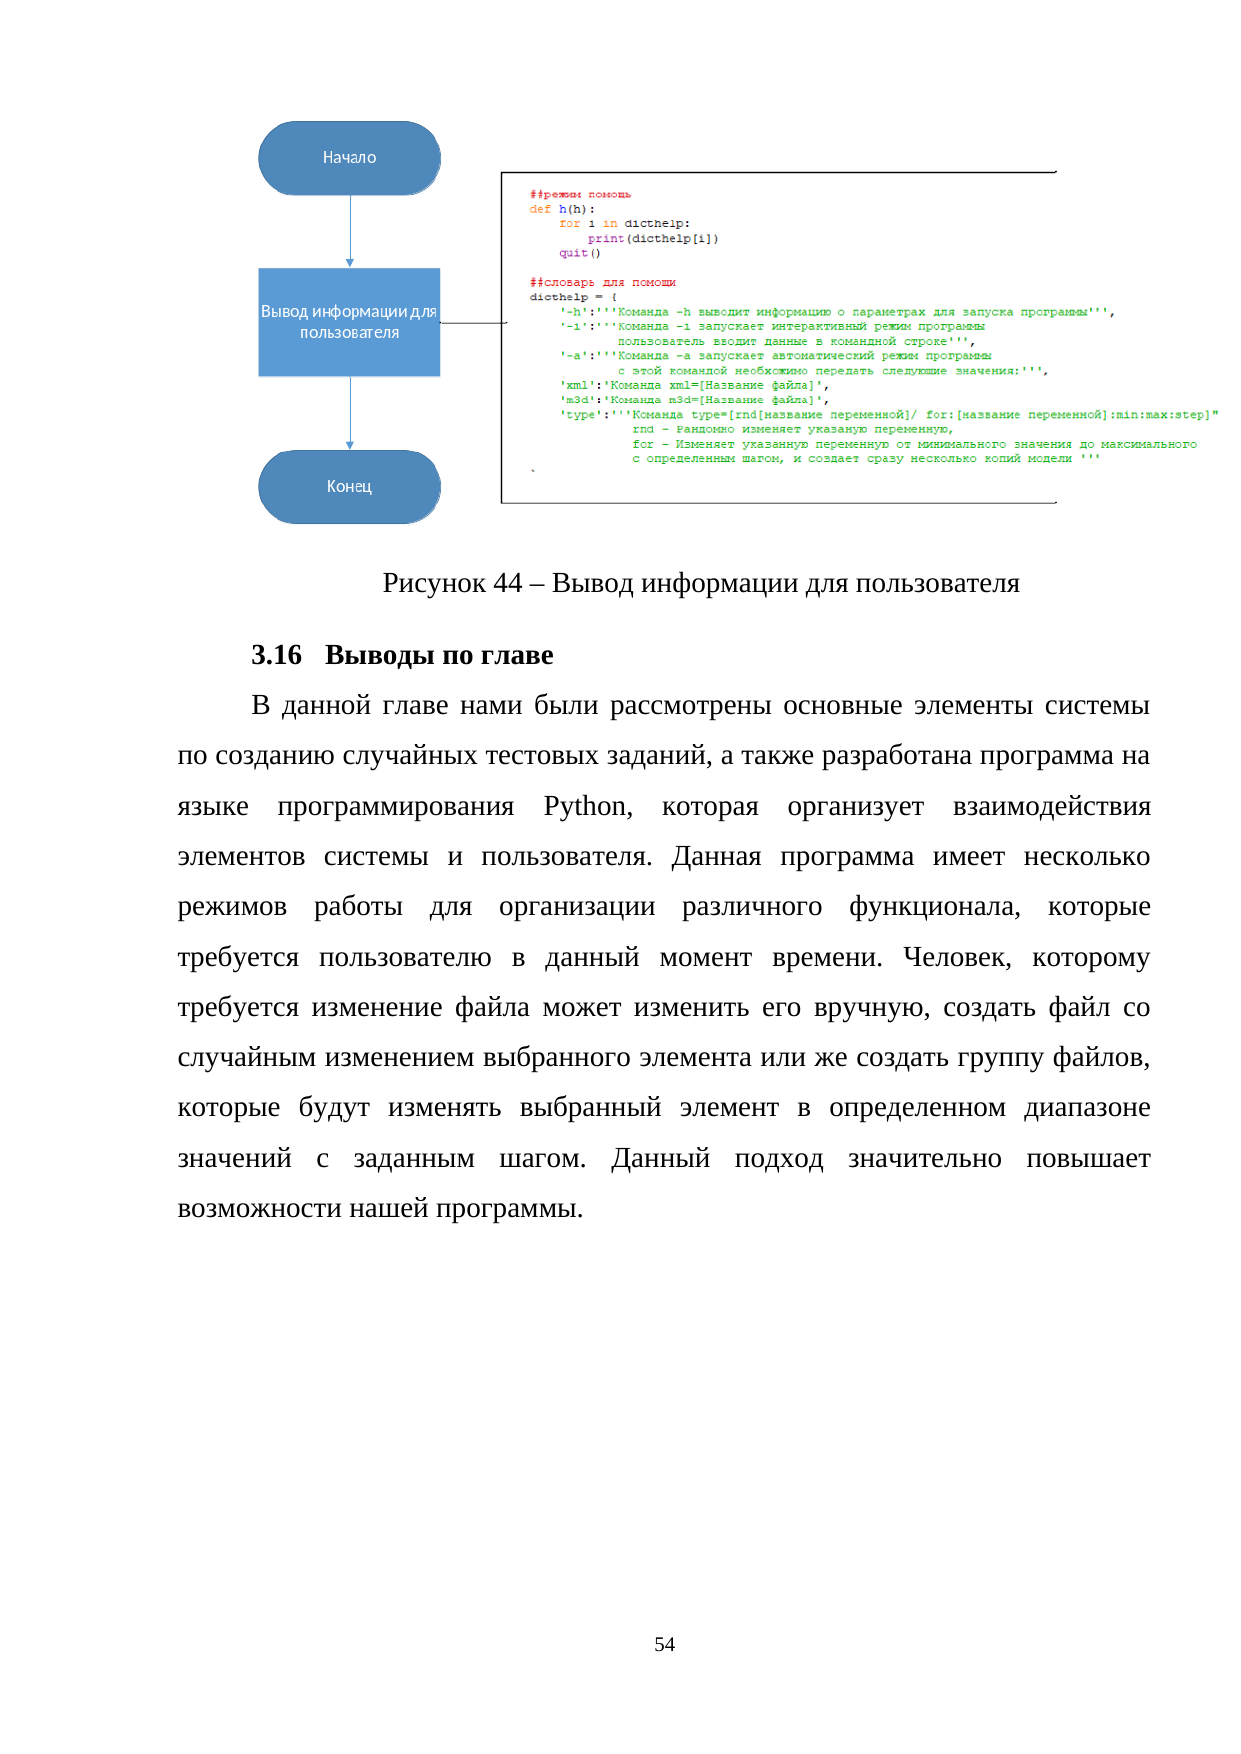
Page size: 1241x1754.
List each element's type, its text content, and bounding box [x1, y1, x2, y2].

subtitle Выводы по главе [251, 637, 1152, 670]
text В данной главе нами были рассмотрены основные элементы системы по созданию случайных тестовых заданий, а также разработана программа на языке программирования Python, которая организует взаимодействия элементов системы и пользователя. Данная программа имеет несколько режимов работы для организации различного функционала, которые требуется пользователю в данный момент времени. Человек, которому требуется изменение файла может изменить его вручную, создать файл со случайным изменением выбранного элемента или же создать группу файлов, которые будут изменять выбранный элемент в определенном диапазоне значений с заданным шагом. Данный подход значительно повышает возможности нашей программы. [177, 687, 1152, 1224]
text Рисунок 44 – Вывод информации для пользователя [177, 566, 1152, 599]
